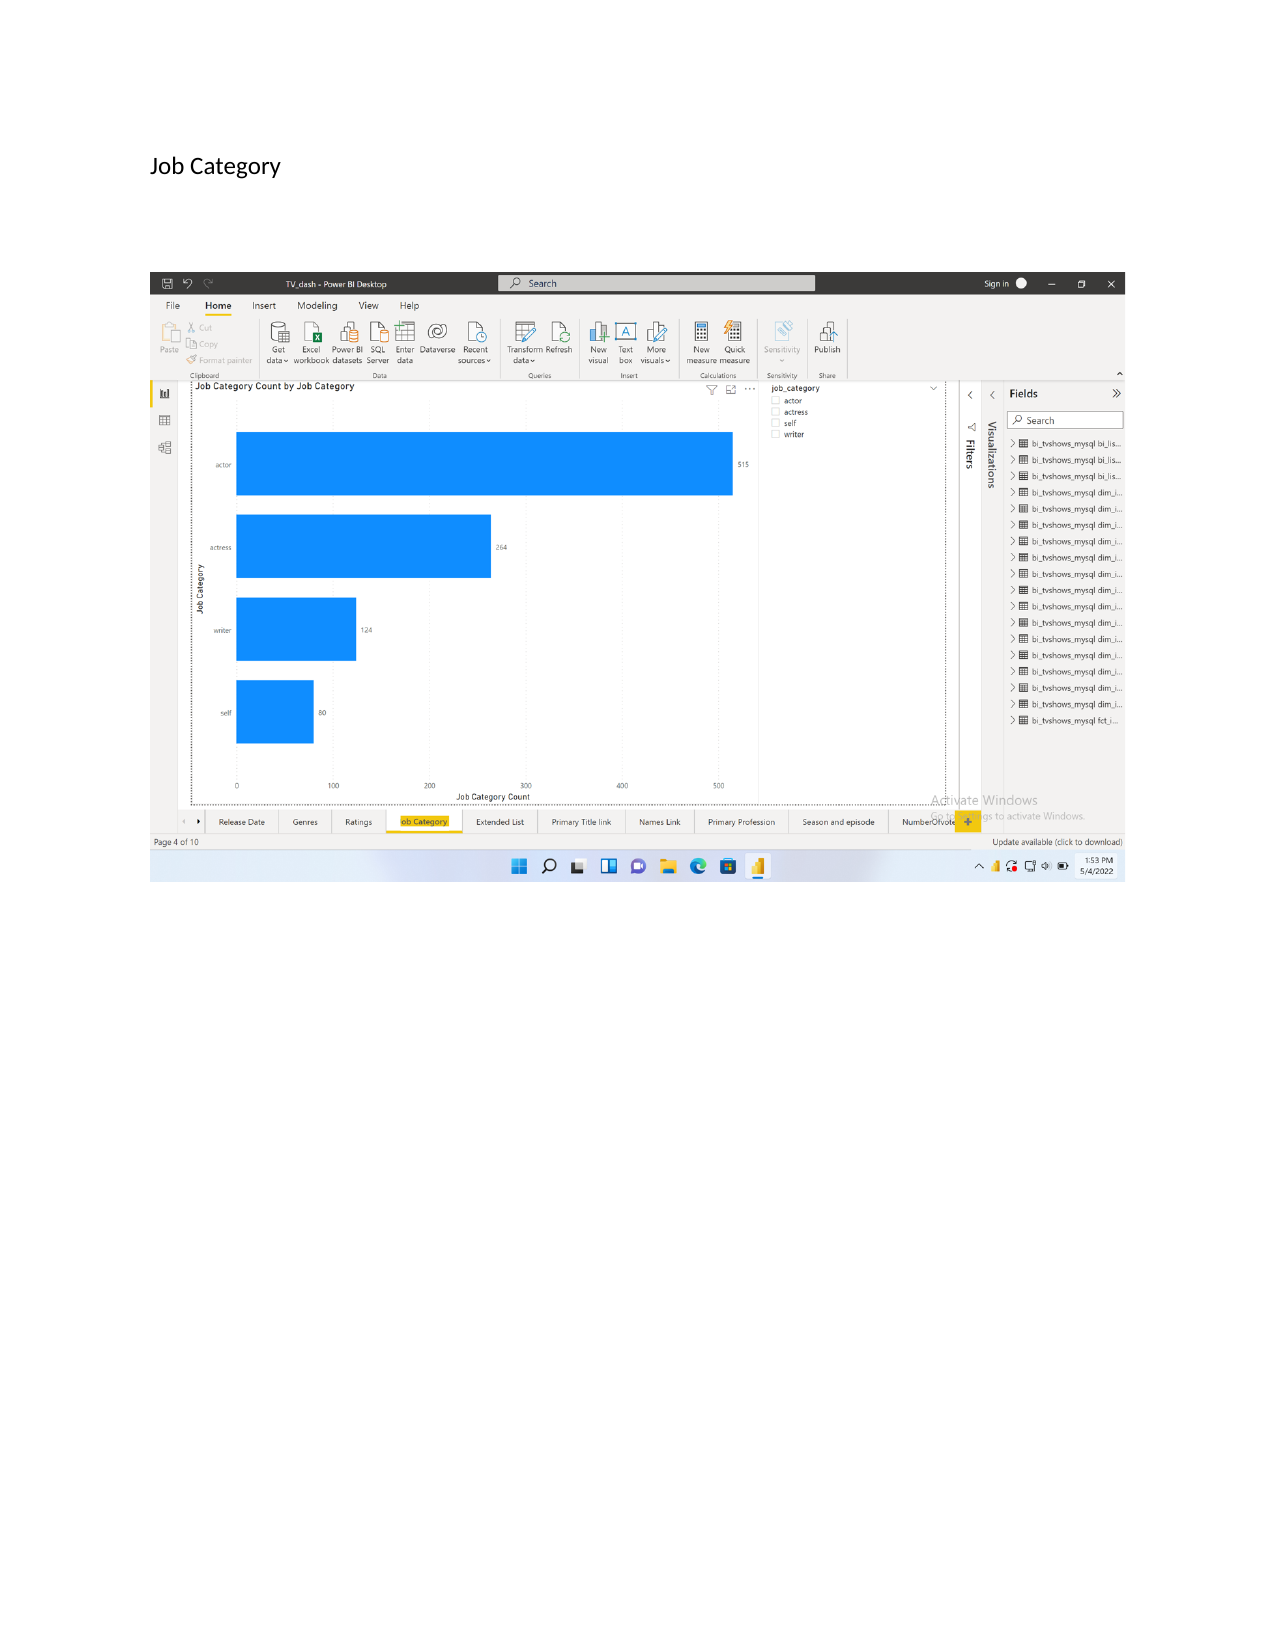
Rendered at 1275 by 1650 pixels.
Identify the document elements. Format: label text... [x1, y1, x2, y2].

picture [150, 272, 1125, 882]
text Job Category [150, 150, 1125, 181]
